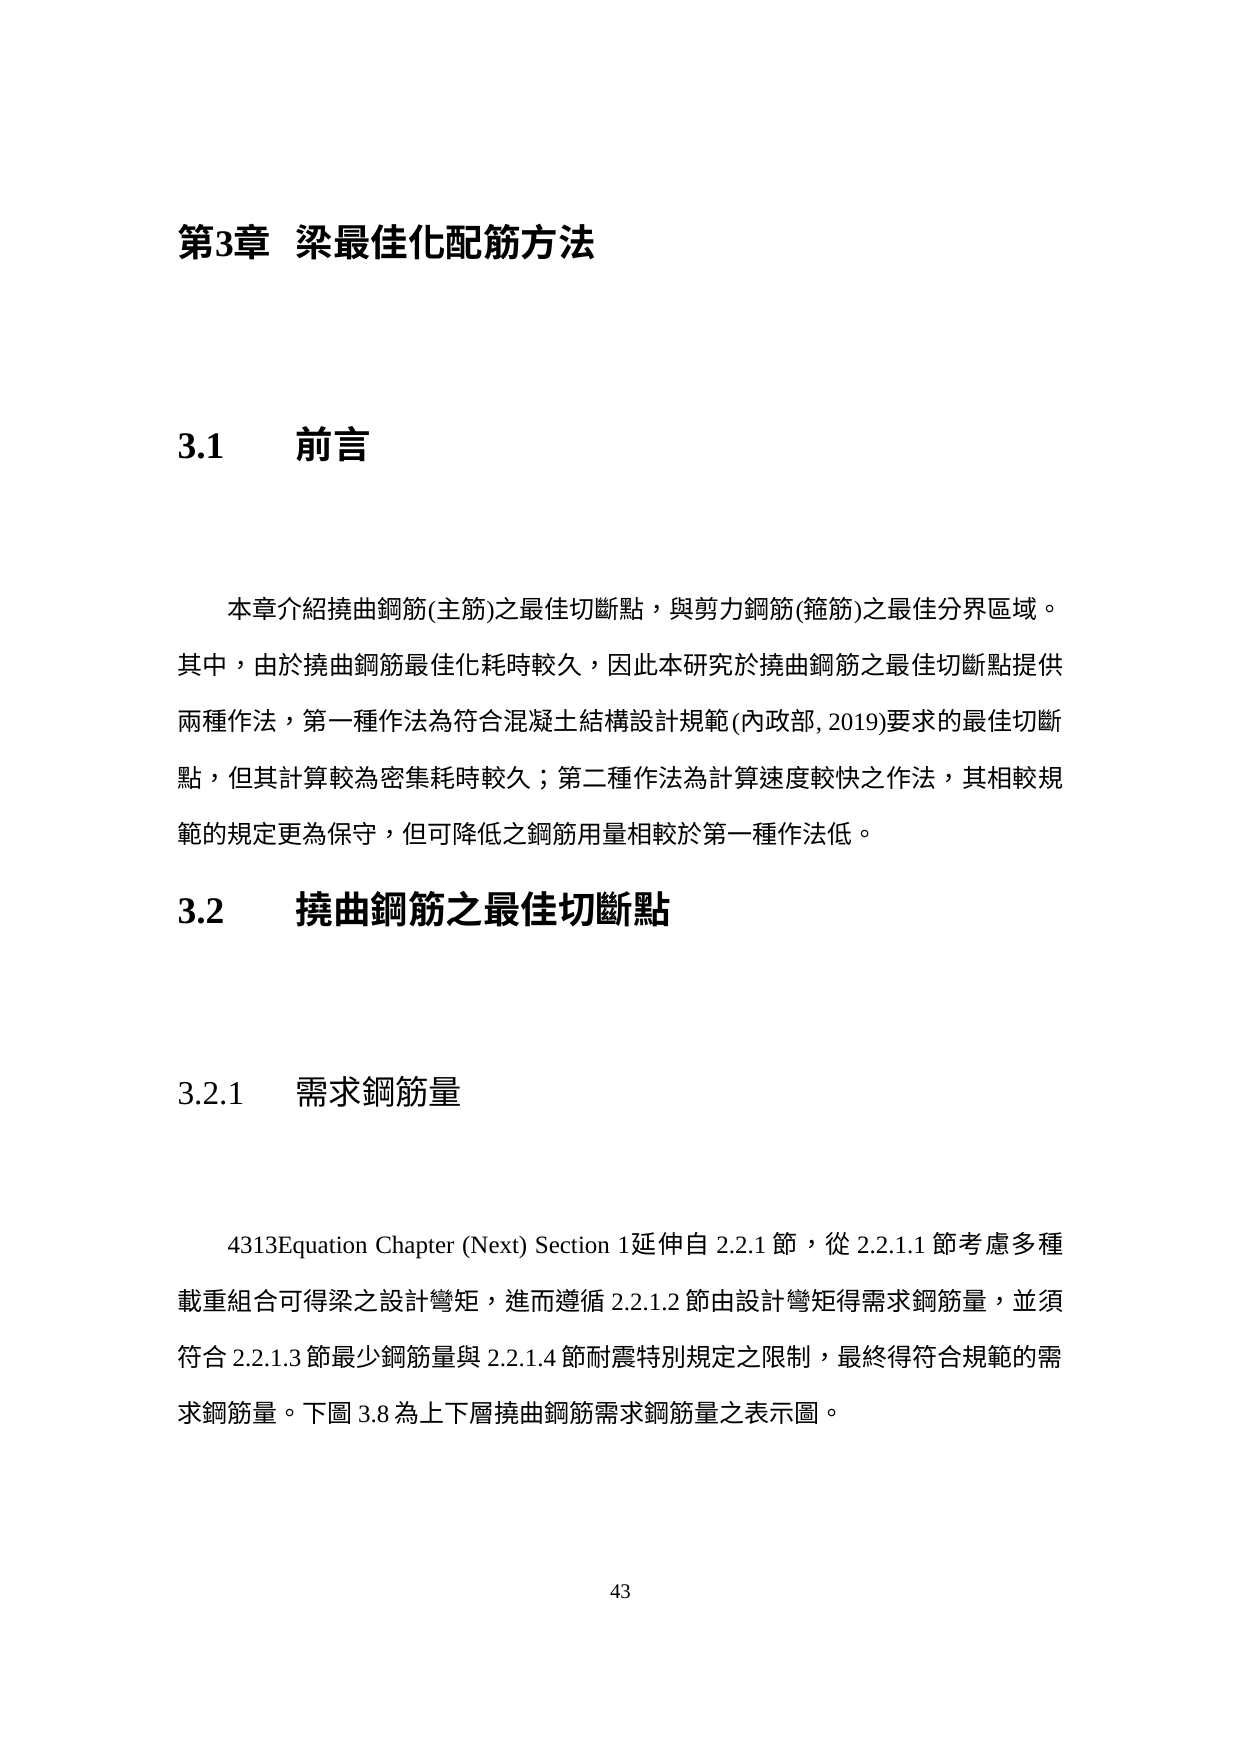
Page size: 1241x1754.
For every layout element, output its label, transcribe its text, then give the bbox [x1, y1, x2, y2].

subtitle 前言 [177, 405, 1063, 480]
subtitle 需求鋼筋量 [177, 1053, 1063, 1128]
subtitle 梁最佳化配筋方法 [177, 203, 1063, 278]
text 本章介紹撓曲鋼筋(主筋)之最佳切斷點，與剪力鋼筋(箍筋)之最佳分界區域。其中，由於撓曲鋼筋最佳化耗時較久，因此本研究於撓曲鋼筋之最佳切斷點提供兩種作法，第一種作法為符合混凝土結構設計規範(內政部, 2019)要求的最佳切斷點，但其計算較為密集耗時較久；第二種作法為計算速度較快之作法，其相較規範的規定更為保守，但可降低之鋼筋用量相較於第一種作法低。 [177, 589, 1063, 851]
subtitle 撓曲鋼筋之最佳切斷點 [177, 869, 1063, 944]
